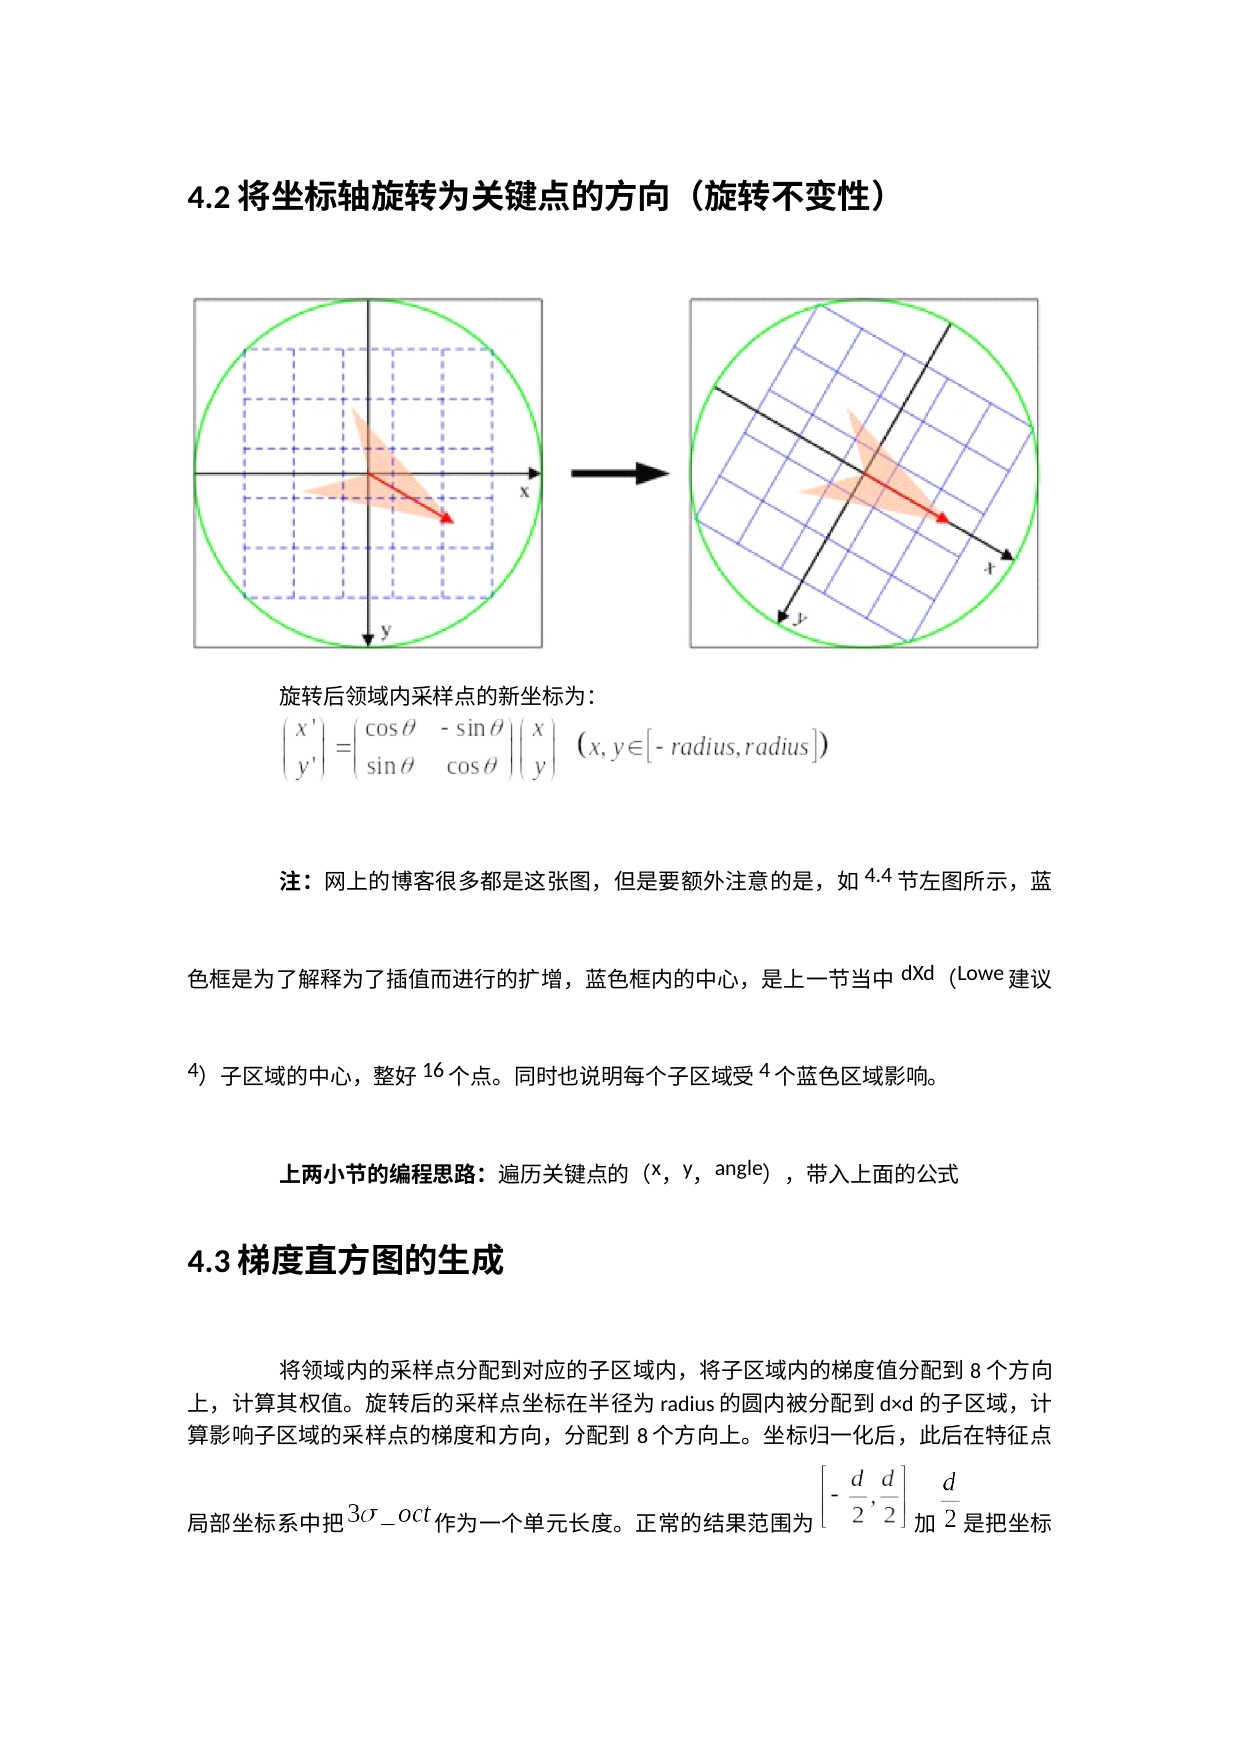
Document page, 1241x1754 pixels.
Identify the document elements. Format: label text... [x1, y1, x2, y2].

text 上两小节的编程思路：遍历关键点的（x，y，angle），带入上面的公式 [187, 1101, 1053, 1199]
subtitle 4.3 梯度直方图的生成 [187, 1226, 1053, 1291]
text 注：网上的博客很多都是这张图，但是要额外注意的是，如4.4节左图所示，蓝色框是为了解释为了插值而进行的扩增，蓝色框内的中心，是上一节当中dXd（Lowe建议4）子区域的中心，整好16个点。同时也说明每个子区域受4个蓝色区域影响。 [187, 809, 1053, 1101]
text 旋转后领域内采样点的新坐标为： [187, 679, 1053, 711]
picture [187, 288, 1046, 676]
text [187, 1353, 1053, 1548]
subtitle 4.2 将坐标轴旋转为关键点的方向（旋转不变性） [187, 162, 1053, 227]
